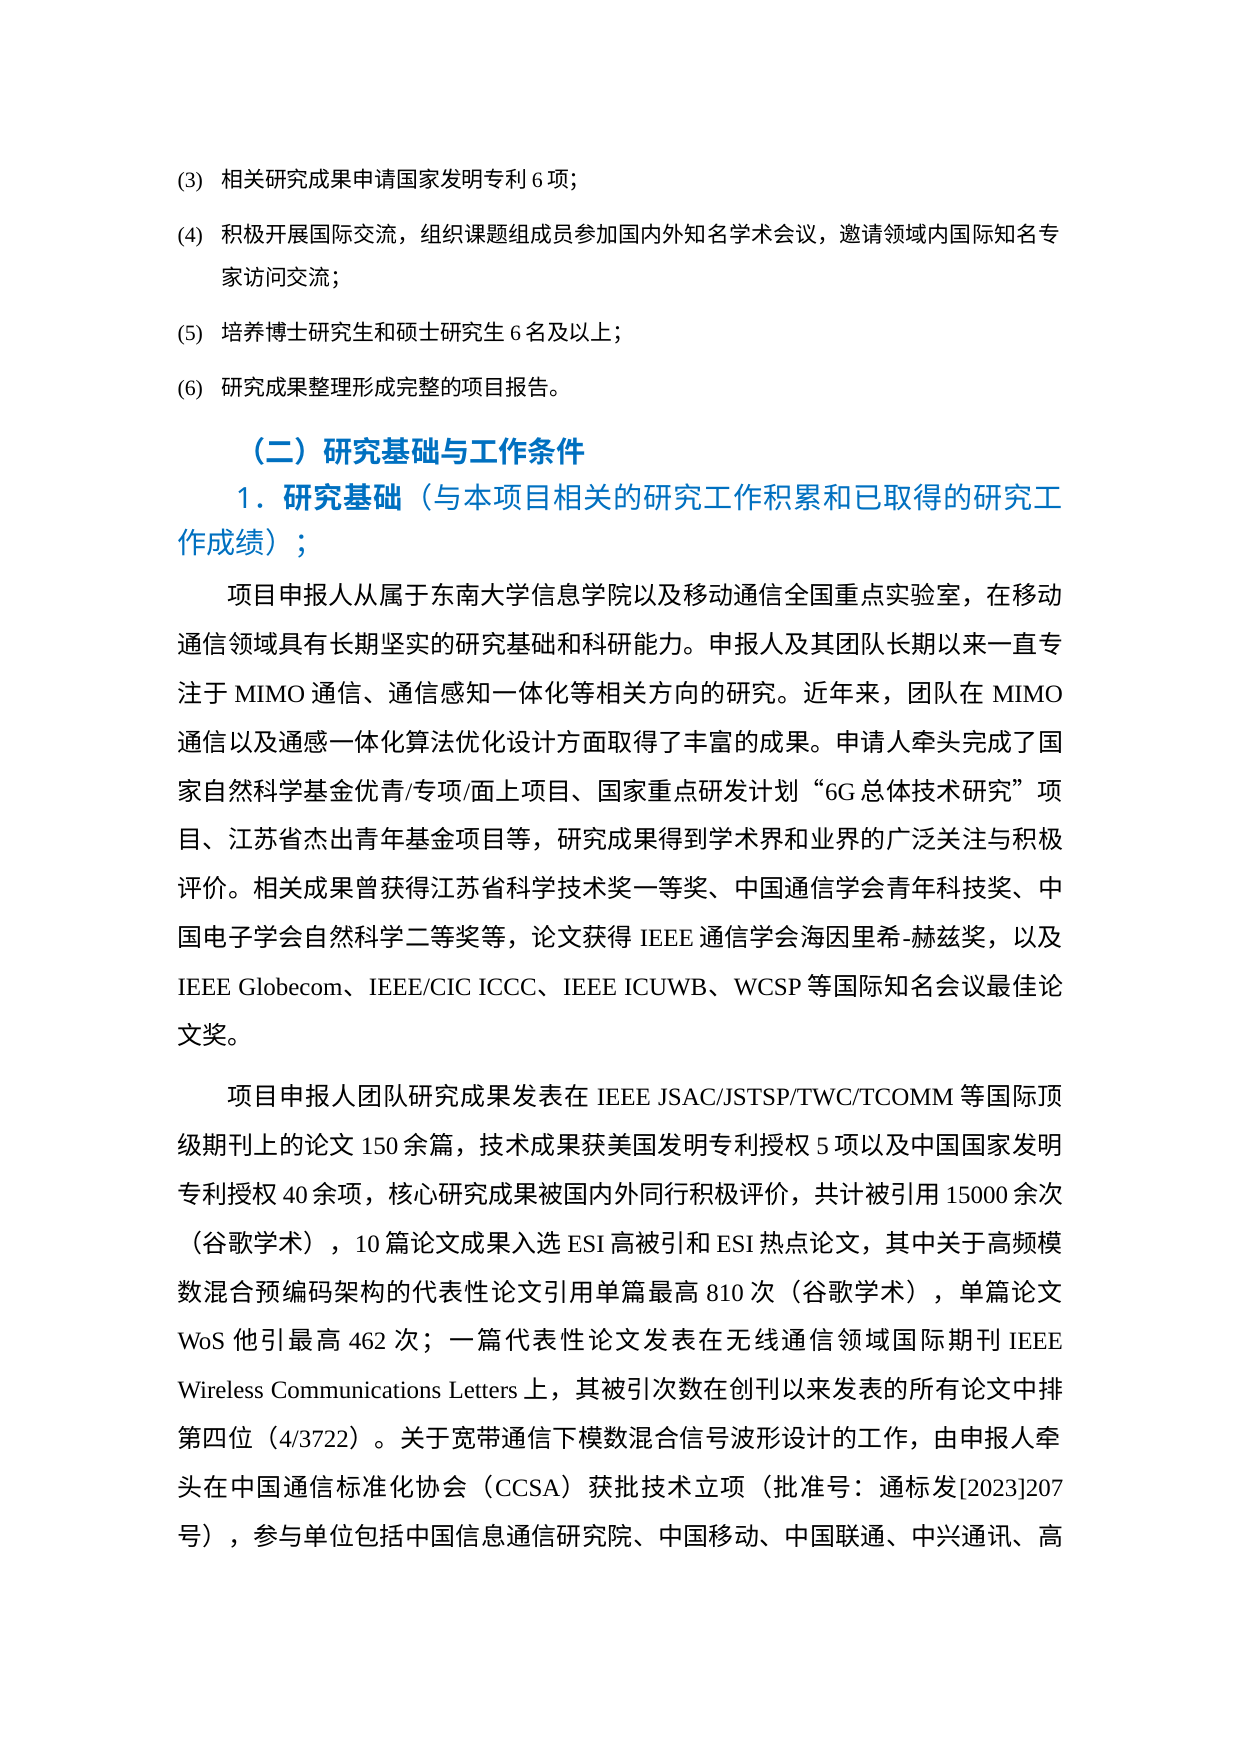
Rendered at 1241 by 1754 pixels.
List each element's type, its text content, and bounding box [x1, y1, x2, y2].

text 项目申报人从属于东南大学信息学院以及移动通信全国重点实验室，在移动通信领域具有长期坚实的研究基础和科研能力。申报人及其团队长期以来一直专注于MIMO通信、通信感知一体化等相关方向的研究。近年来，团队在MIMO通信以及通感一体化算法优化设计方面取得了丰富的成果。申请人牵头完成了国家自然科学基金优青/专项/面上项目、国家重点研发计划“6G总体技术研究”项目、江苏省杰出青年基金项目等，研究成果得到学术界和业界的广泛关注与积极评价。相关成果曾获得江苏省科学技术奖一等奖、中国通信学会青年科技奖、中国电子学会自然科学二等奖等，论文获得IEEE通信学会海因里希-赫兹奖，以及IEEE Globecom、IEEE/CIC ICCC、IEEE ICUWB、WCSP等国际知名会议最佳论文奖。 [177, 576, 1063, 1051]
list 积极开展国际交流，组织课题组成员参加国内外知名学术会议，邀请领域内国际知名专家访问交流； [177, 217, 1063, 292]
text 1．研究基础（与本项目相关的研究工作积累和已取得的研究工作成绩）； [177, 471, 1063, 563]
text （二）研究基础与工作条件 [177, 426, 1063, 471]
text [177, 1077, 1063, 1552]
list 培养博士研究生和硕士研究生6名及以上； [177, 315, 1063, 347]
list 相关研究成果申请国家发明专利6项； [177, 162, 1063, 194]
list 研究成果整理形成完整的项目报告。 [177, 370, 1063, 402]
